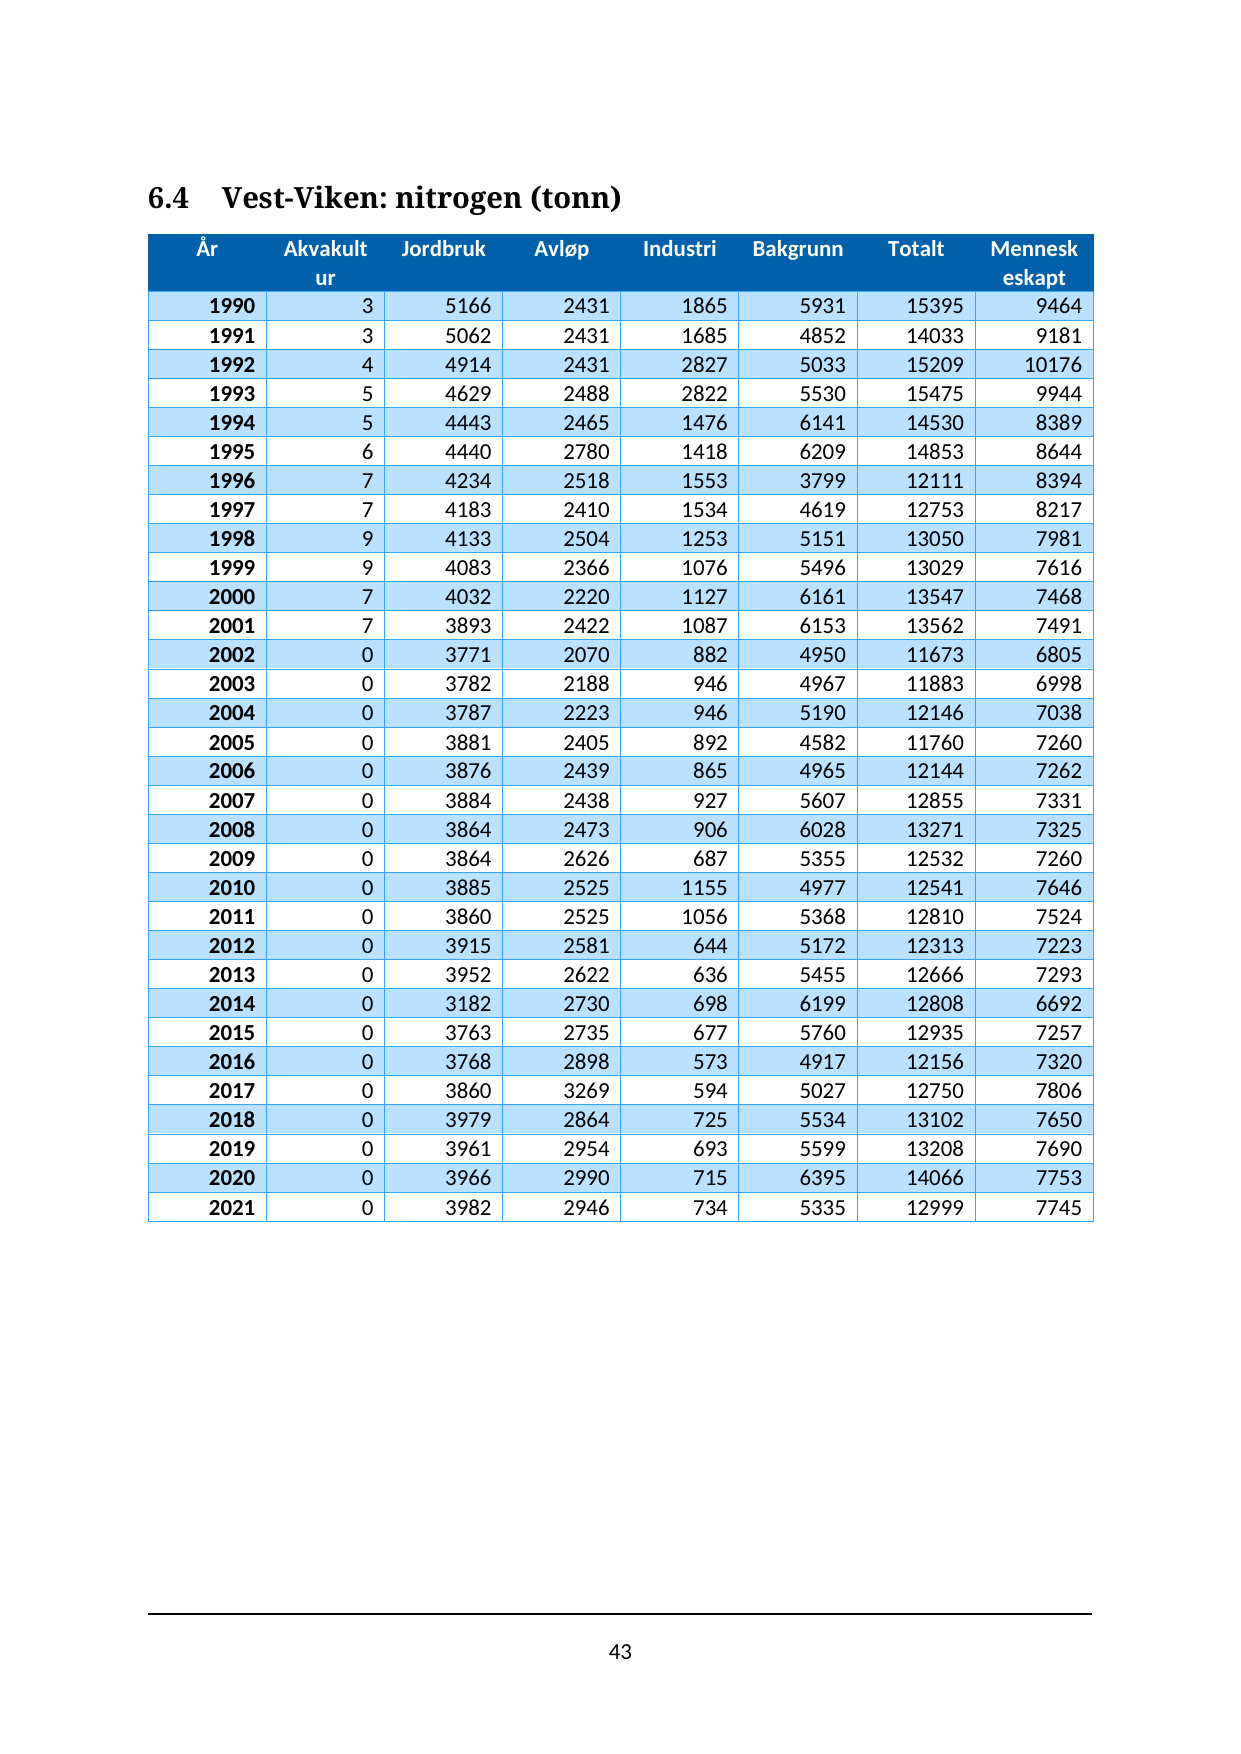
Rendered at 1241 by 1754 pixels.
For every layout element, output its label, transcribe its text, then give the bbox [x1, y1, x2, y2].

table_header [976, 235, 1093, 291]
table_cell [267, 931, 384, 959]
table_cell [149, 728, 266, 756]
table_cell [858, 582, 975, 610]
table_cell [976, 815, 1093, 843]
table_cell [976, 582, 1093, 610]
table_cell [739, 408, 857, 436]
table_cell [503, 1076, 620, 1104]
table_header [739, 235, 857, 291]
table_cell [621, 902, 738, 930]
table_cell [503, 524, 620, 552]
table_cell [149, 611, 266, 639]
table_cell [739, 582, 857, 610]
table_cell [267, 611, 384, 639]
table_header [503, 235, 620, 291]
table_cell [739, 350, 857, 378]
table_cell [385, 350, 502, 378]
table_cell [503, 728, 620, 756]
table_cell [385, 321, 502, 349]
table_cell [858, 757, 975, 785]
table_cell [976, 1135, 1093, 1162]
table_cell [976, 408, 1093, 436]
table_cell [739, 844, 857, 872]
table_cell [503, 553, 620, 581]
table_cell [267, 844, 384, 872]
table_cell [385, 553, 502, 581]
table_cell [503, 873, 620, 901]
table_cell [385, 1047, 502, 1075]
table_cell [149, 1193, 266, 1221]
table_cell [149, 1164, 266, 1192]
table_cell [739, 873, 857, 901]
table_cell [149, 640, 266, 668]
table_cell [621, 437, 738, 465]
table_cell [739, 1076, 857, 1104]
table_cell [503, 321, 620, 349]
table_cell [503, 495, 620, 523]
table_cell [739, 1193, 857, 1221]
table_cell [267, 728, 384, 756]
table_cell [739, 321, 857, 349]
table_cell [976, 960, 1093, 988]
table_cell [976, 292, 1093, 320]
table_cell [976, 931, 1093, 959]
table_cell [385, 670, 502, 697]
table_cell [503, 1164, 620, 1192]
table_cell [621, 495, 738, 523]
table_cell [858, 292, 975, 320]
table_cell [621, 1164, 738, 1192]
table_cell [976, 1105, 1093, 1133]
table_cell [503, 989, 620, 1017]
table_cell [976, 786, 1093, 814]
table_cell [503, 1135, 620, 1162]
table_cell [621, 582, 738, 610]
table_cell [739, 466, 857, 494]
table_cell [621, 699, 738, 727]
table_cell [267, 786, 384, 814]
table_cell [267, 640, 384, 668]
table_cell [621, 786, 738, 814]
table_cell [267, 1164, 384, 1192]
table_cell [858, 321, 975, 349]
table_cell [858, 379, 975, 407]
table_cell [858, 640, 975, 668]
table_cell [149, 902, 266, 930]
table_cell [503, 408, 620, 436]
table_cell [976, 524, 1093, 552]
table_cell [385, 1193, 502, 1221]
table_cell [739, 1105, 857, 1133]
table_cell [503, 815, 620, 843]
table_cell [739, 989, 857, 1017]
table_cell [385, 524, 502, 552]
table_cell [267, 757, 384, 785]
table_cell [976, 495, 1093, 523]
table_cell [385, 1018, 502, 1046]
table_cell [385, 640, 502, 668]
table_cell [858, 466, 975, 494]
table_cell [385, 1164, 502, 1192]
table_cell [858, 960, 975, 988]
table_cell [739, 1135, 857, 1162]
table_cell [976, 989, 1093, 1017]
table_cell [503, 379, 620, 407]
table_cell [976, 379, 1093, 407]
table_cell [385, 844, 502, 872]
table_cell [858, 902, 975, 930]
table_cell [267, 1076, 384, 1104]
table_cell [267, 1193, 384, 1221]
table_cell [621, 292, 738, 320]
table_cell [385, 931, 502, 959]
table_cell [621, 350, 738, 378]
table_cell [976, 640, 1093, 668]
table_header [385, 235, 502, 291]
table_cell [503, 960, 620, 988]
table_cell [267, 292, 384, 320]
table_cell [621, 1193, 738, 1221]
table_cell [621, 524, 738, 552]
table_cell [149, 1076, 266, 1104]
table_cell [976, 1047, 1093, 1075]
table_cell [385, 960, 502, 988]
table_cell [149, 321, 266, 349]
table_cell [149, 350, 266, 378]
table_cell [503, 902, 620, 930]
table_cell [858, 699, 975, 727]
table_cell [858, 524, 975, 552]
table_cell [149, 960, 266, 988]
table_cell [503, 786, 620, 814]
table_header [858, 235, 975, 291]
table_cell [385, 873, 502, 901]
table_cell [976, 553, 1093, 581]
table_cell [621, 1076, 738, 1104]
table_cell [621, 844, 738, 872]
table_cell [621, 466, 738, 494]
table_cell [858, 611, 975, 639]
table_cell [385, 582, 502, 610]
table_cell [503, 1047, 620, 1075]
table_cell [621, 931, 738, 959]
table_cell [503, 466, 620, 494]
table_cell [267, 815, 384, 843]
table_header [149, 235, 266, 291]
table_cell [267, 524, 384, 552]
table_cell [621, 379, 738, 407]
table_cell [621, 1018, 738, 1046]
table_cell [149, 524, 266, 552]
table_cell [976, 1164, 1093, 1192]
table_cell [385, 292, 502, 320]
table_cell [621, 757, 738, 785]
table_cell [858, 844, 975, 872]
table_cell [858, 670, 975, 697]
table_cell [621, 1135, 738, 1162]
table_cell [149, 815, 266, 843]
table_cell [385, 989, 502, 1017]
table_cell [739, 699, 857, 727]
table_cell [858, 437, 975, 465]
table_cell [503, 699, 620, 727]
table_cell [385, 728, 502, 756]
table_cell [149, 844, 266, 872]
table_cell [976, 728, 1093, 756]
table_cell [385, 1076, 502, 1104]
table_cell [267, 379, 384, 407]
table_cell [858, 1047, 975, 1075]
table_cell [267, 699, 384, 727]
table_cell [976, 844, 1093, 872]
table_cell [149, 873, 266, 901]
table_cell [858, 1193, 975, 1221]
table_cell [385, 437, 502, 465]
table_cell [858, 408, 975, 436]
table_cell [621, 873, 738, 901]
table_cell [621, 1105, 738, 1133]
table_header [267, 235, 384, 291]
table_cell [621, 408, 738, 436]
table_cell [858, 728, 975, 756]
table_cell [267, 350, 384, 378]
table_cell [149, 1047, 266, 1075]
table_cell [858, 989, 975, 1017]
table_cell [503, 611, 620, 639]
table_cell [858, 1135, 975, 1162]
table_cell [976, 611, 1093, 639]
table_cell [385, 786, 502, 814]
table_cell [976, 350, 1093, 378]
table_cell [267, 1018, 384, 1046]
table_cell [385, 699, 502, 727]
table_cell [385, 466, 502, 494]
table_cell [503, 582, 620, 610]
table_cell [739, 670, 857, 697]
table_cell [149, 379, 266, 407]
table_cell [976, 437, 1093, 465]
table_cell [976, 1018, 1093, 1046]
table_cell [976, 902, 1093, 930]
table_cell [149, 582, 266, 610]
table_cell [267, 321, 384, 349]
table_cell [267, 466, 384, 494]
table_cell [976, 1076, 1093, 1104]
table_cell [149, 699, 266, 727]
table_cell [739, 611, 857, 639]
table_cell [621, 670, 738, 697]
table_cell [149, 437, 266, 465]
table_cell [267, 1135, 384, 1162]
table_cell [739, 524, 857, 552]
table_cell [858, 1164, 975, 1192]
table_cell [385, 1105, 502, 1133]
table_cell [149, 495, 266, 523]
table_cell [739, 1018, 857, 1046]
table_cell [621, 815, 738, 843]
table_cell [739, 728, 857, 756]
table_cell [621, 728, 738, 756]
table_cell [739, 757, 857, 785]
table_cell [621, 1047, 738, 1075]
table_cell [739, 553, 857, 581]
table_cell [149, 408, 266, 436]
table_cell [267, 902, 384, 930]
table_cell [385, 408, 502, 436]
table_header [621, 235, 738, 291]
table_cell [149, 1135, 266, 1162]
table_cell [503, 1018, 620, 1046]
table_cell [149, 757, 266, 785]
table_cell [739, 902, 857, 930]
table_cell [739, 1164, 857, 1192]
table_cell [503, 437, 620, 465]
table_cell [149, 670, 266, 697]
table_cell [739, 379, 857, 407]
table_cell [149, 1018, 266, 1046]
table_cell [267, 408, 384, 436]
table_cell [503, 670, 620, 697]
subtitle Vest-Viken: nitrogen (tonn) [148, 177, 1092, 217]
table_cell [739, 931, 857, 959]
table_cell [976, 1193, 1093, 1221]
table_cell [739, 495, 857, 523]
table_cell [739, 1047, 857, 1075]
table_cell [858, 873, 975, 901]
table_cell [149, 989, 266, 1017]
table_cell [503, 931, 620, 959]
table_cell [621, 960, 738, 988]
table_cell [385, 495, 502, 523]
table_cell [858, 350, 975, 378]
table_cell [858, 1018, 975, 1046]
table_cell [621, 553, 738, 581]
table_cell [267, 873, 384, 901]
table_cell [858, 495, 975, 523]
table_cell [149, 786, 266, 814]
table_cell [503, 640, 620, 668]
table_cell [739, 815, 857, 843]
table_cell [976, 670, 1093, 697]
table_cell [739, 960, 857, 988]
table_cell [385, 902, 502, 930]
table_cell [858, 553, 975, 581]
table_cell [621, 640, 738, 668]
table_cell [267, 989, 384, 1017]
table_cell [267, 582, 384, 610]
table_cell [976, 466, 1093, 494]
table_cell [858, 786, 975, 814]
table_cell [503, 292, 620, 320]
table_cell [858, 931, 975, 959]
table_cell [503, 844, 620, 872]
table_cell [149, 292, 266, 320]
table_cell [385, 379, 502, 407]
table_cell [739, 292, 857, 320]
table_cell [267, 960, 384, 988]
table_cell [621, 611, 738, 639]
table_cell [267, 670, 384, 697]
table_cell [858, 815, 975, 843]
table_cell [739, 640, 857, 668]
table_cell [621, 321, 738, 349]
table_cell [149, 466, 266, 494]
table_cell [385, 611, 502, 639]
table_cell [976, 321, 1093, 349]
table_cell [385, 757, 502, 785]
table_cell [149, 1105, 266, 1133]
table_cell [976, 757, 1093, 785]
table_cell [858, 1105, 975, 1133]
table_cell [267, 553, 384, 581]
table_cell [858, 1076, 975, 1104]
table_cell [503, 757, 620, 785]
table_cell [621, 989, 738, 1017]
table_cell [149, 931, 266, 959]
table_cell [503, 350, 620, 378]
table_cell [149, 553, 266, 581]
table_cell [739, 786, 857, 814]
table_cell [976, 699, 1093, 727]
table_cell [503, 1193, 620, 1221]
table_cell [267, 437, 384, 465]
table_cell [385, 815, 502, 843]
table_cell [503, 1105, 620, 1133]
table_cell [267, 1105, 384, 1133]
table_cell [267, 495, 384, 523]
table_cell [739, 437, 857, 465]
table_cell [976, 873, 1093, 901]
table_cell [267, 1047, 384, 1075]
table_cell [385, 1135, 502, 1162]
